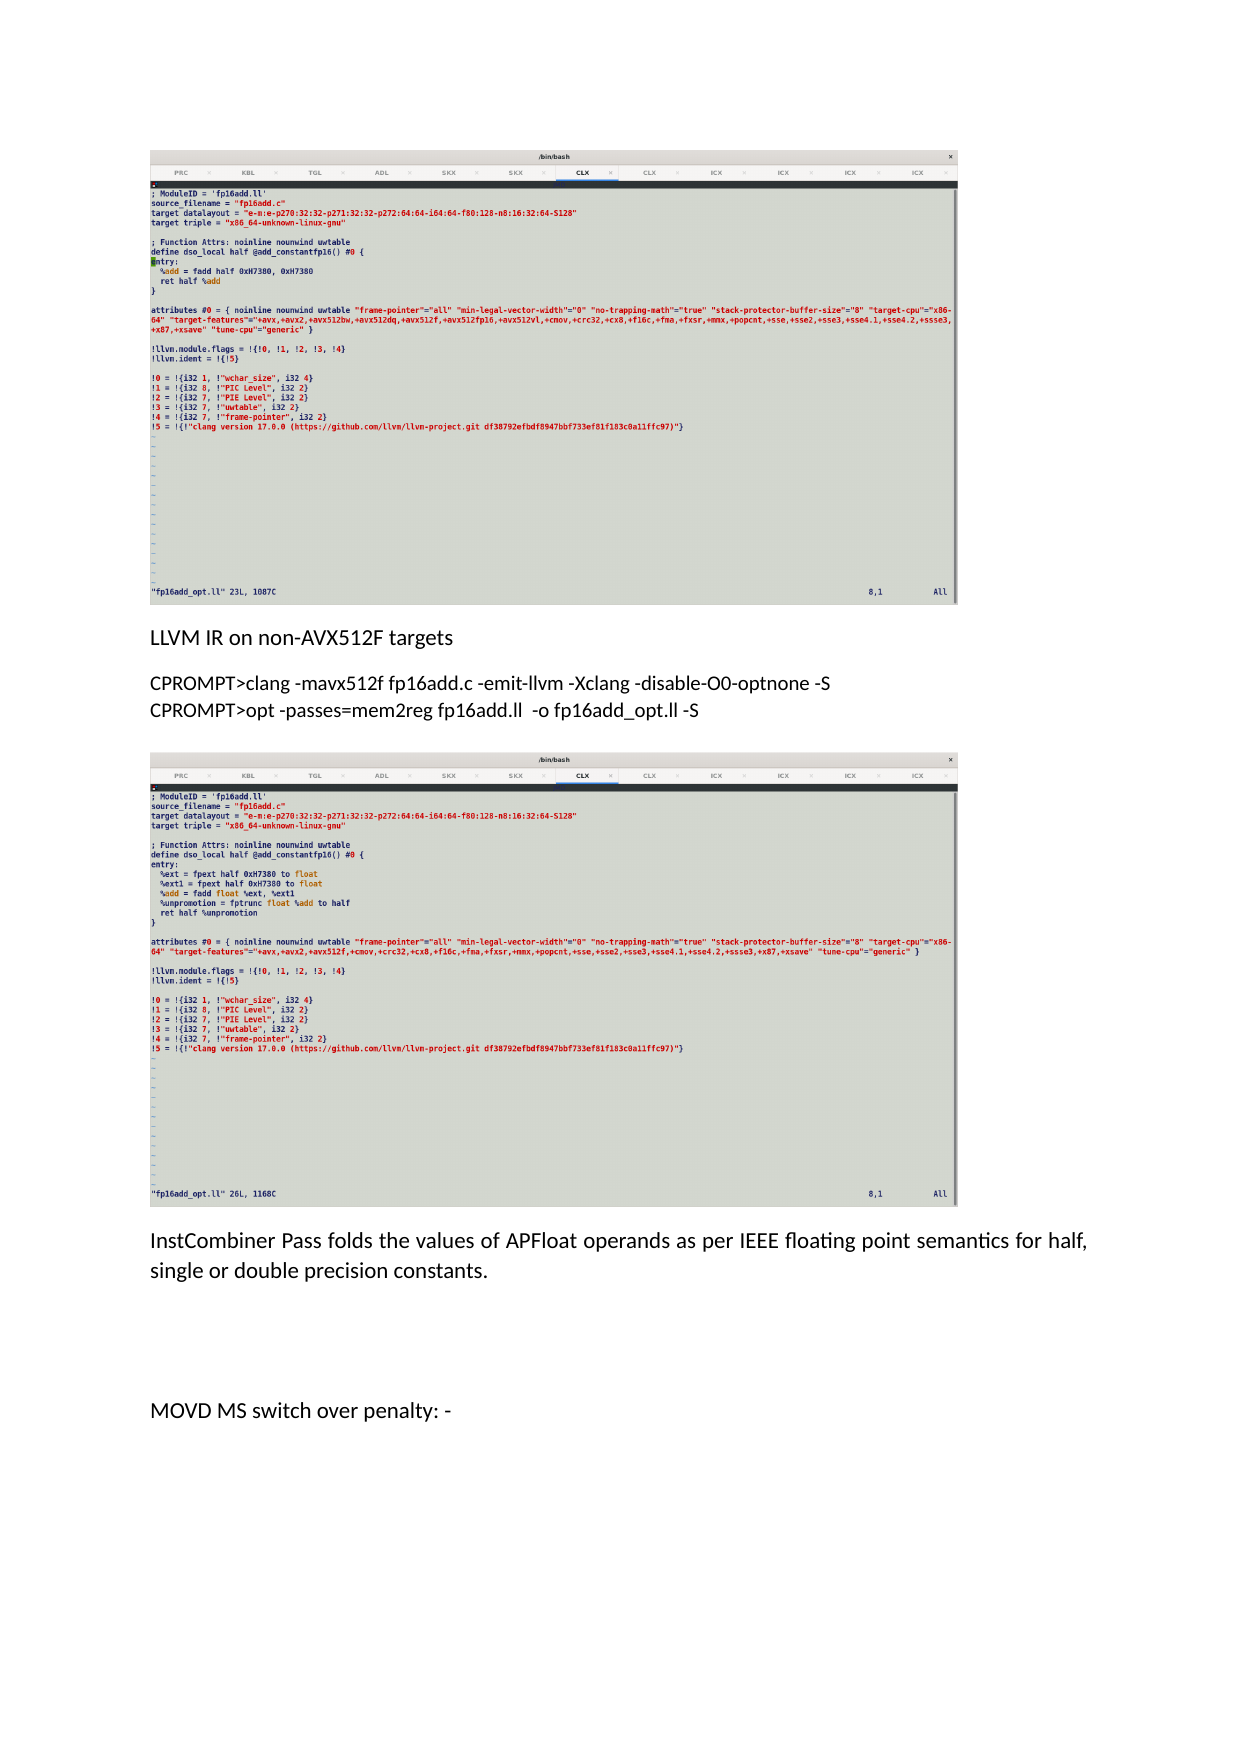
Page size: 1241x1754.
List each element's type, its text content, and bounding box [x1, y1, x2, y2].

text CPROMPT>clang -mavx512f fp16add.c -emit-llvm -Xclang -disable-O0-optnone -S [150, 670, 1090, 696]
text LLVM IR on non-AVX512F targets [150, 623, 1090, 651]
text CPROMPT>opt -passes=mem2reg fp16add.ll -o fp16add_opt.ll -S [150, 698, 1090, 723]
picture [150, 752, 958, 1207]
text InstCombiner Pass folds the values of APFloat operands as per IEEE floating point semantics for half, single or double precision constants. [150, 1226, 1090, 1284]
picture [150, 150, 958, 605]
text MOVD MS switch over penalty: - [150, 1397, 1090, 1424]
